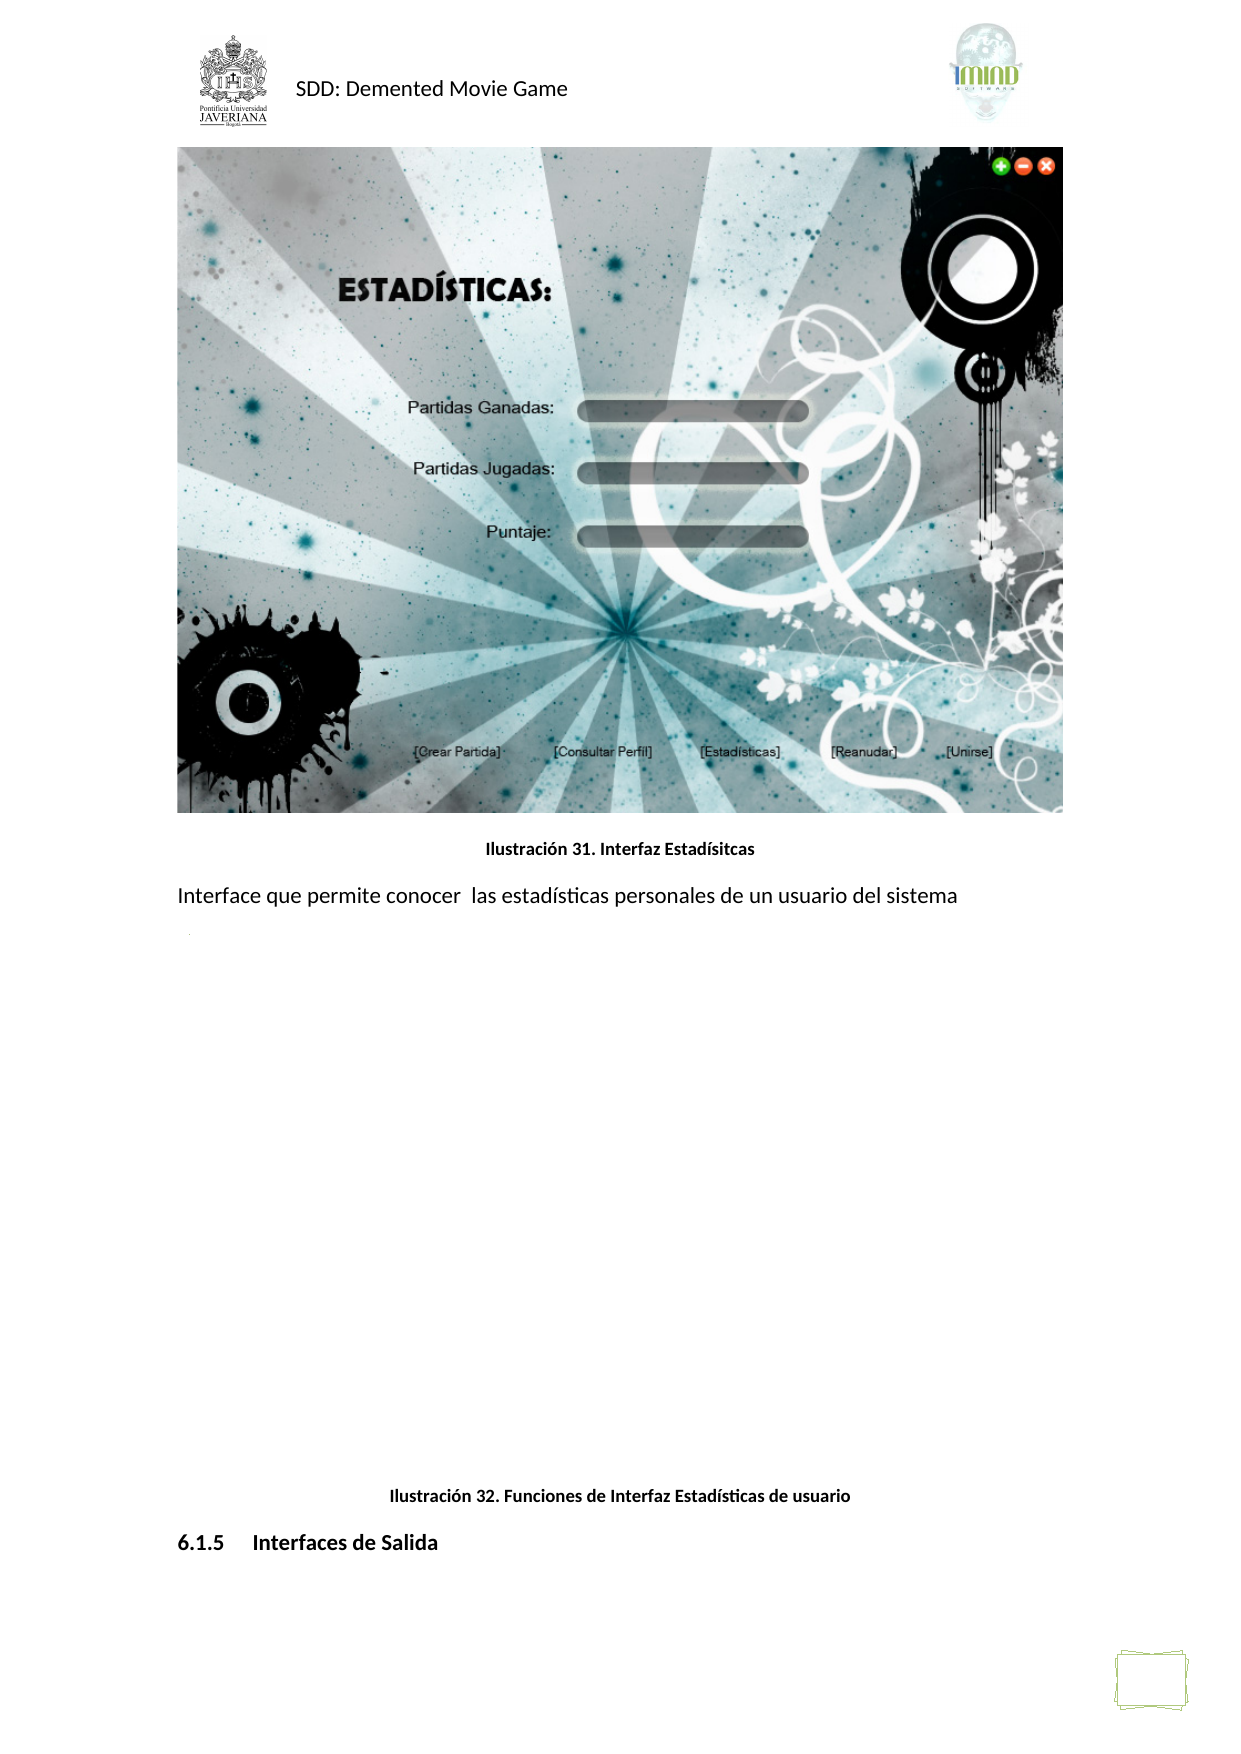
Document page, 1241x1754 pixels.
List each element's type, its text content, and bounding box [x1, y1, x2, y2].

picture [177, 147, 1063, 813]
text Interface que permite conocer las estadísticas personales de un usuario del sistema [177, 881, 1063, 909]
list Interfaces de Salida [177, 1528, 1063, 1556]
picture [948, 23, 1029, 127]
picture [200, 35, 267, 127]
